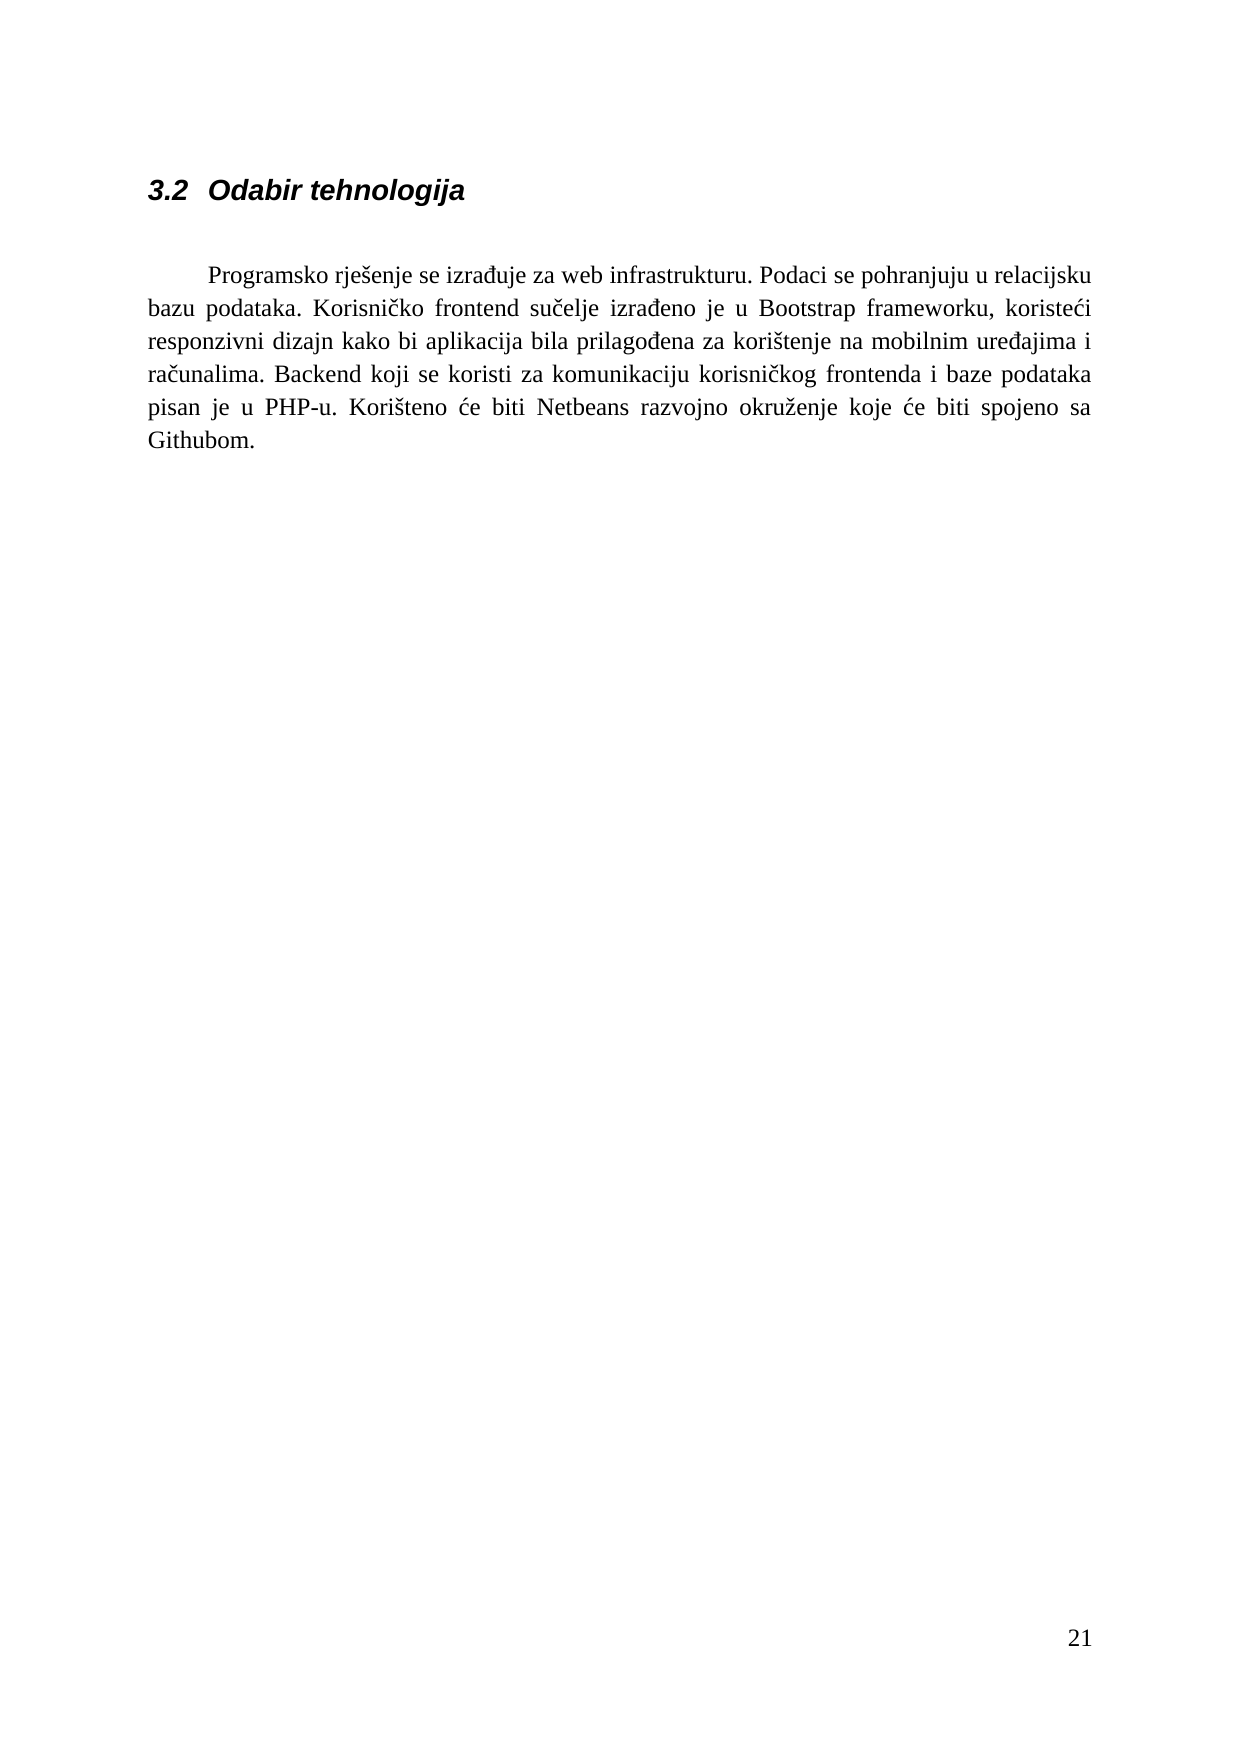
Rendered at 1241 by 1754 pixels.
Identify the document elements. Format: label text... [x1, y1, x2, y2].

subtitle Odabir tehnologija [148, 173, 1093, 206]
text Programsko rješenje se izrađuje za web infrastrukturu. Podaci se pohranjuju u relacijsku bazu podataka. Korisničko frontend sučelje izrađeno je u Bootstrap frameworku, koristeći responzivni dizajn kako bi aplikacija bila prilagođena za korištenje na mobilnim uređajima i računalima. Backend koji se koristi za komunikaciju korisničkog frontenda i baze podataka pisan je u PHP-u. Korišteno će biti Netbeans razvojno okruženje koje će biti spojeno sa Githubom. [148, 260, 1093, 454]
